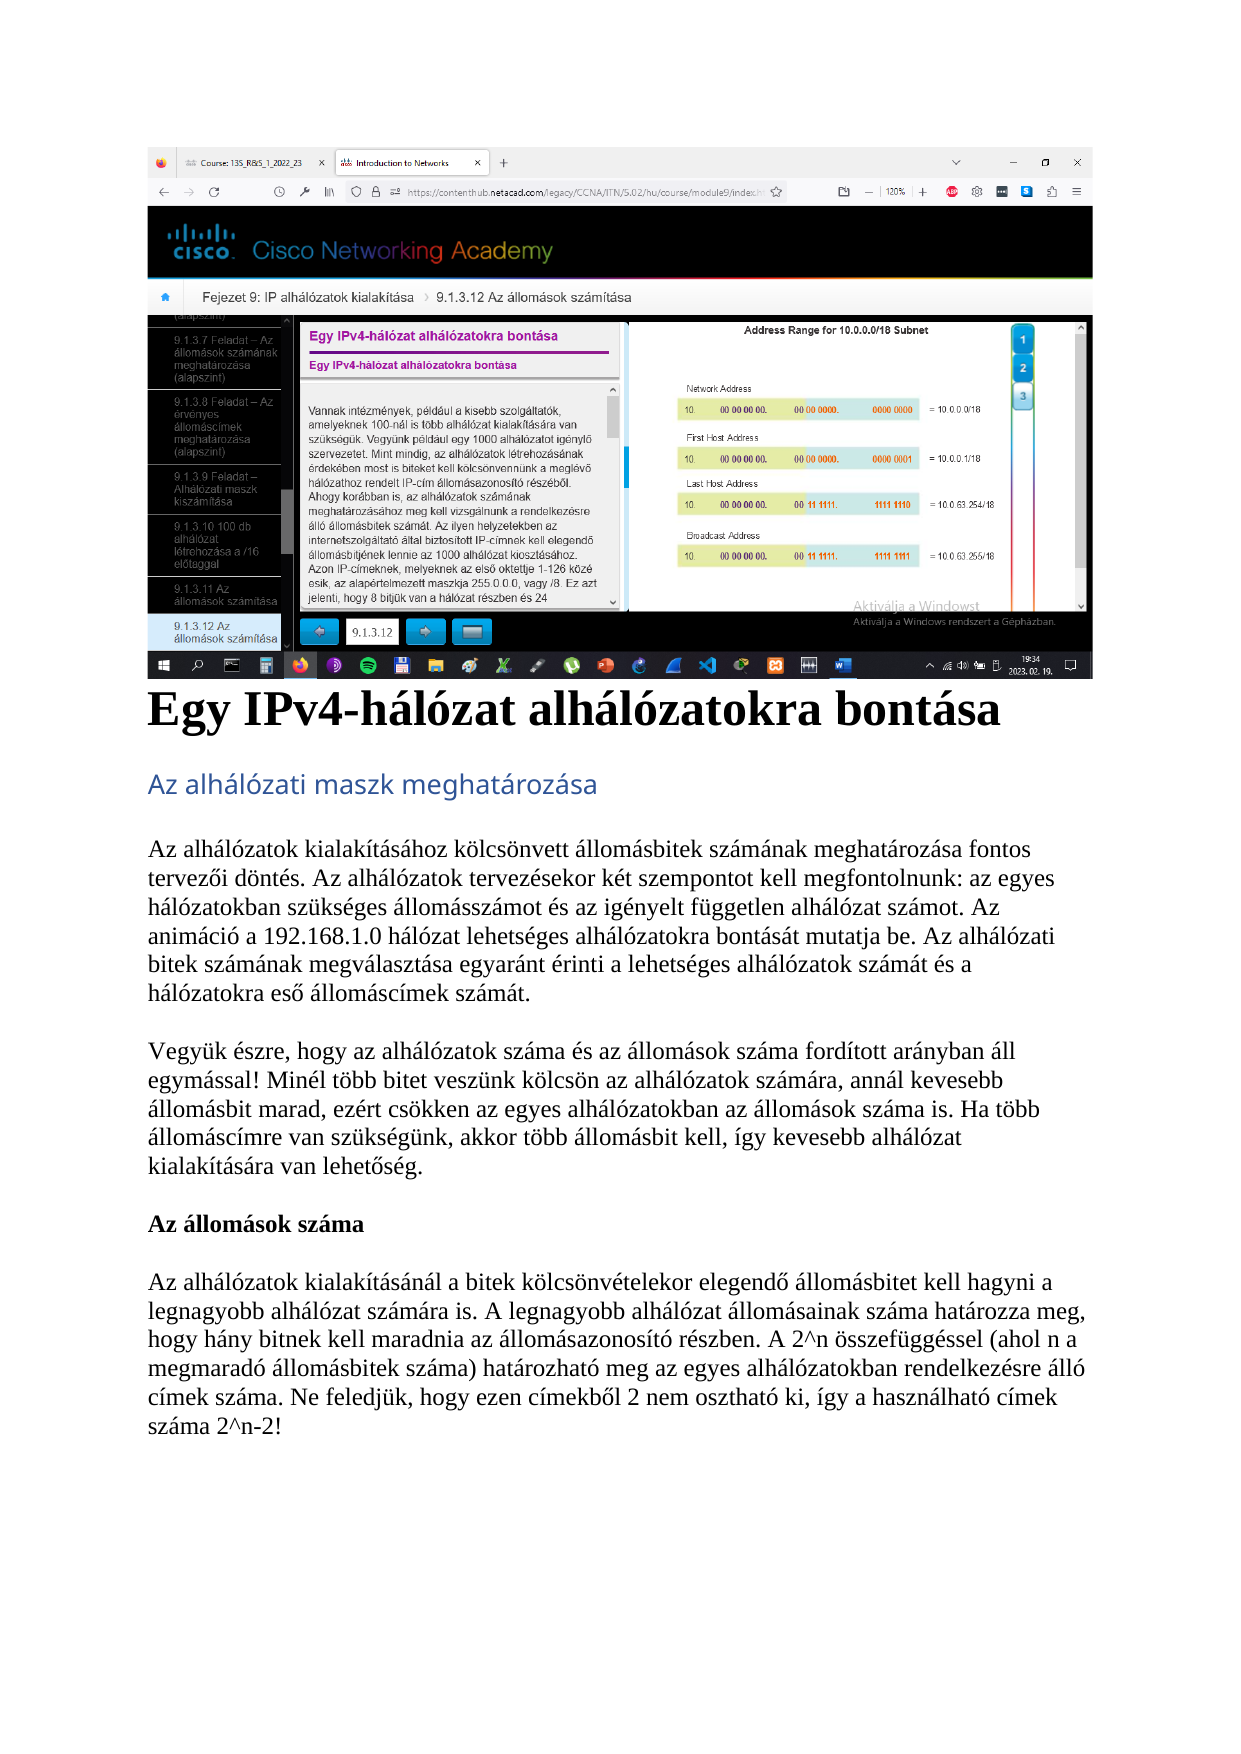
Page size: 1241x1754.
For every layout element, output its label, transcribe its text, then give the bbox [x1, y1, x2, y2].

text Az alhálózatok kialakításához kölcsönvett állomásbitek számának meghatározása fontos tervezői döntés. Az alhálózatok tervezésekor két szempontot kell megfontolnunk: az egyes hálózatokban szükséges állomásszámot és az igényelt független alhálózat számot. Az animáció a 192.168.1.0 hálózat lehetséges alhálózatokra bontását mutatja be. Az alhálózati bitek számának megválasztása egyaránt érinti a lehetséges alhálózatok számát és a hálózatokra eső állomáscímek számát. [148, 834, 1093, 1007]
text Az alhálózatok kialakításánál a bitek kölcsönvételekor elegendő állomásbitet kell hagyni a legnagyobb alhálózat számára is. A legnagyobb alhálózat állomásainak száma határozza meg, hogy hány bitnek kell maradnia az állomásazonosító részben. A 2^n összefüggéssel (ahol n a megmaradó állomásbitek száma) határozható meg az egyes alhálózatokban rendelkezésre álló címek száma. Ne feledjük, hogy ezen címekből 2 nem osztható ki, így a használható címek száma 2^n-2! [148, 1267, 1093, 1439]
text Az állomások száma [148, 1209, 1093, 1238]
subtitle Egy IPv4-hálózat alhálózatokra bontása [148, 679, 1093, 736]
picture [147, 147, 1093, 679]
text Vegyük észre, hogy az alhálózatok száma és az állomások száma fordított arányban áll egymással! Minél több bitet veszünk kölcsön az alhálózatok számára, annál kevesebb állomásbit marad, ezért csökken az egyes alhálózatokban az állomások száma is. Ha több állomáscímre van szükségünk, akkor több állomásbit kell, így kevesebb alhálózat kialakítására van lehetőség. [148, 1036, 1093, 1180]
subtitle Az alhálózati maszk meghatározása [148, 766, 1093, 802]
